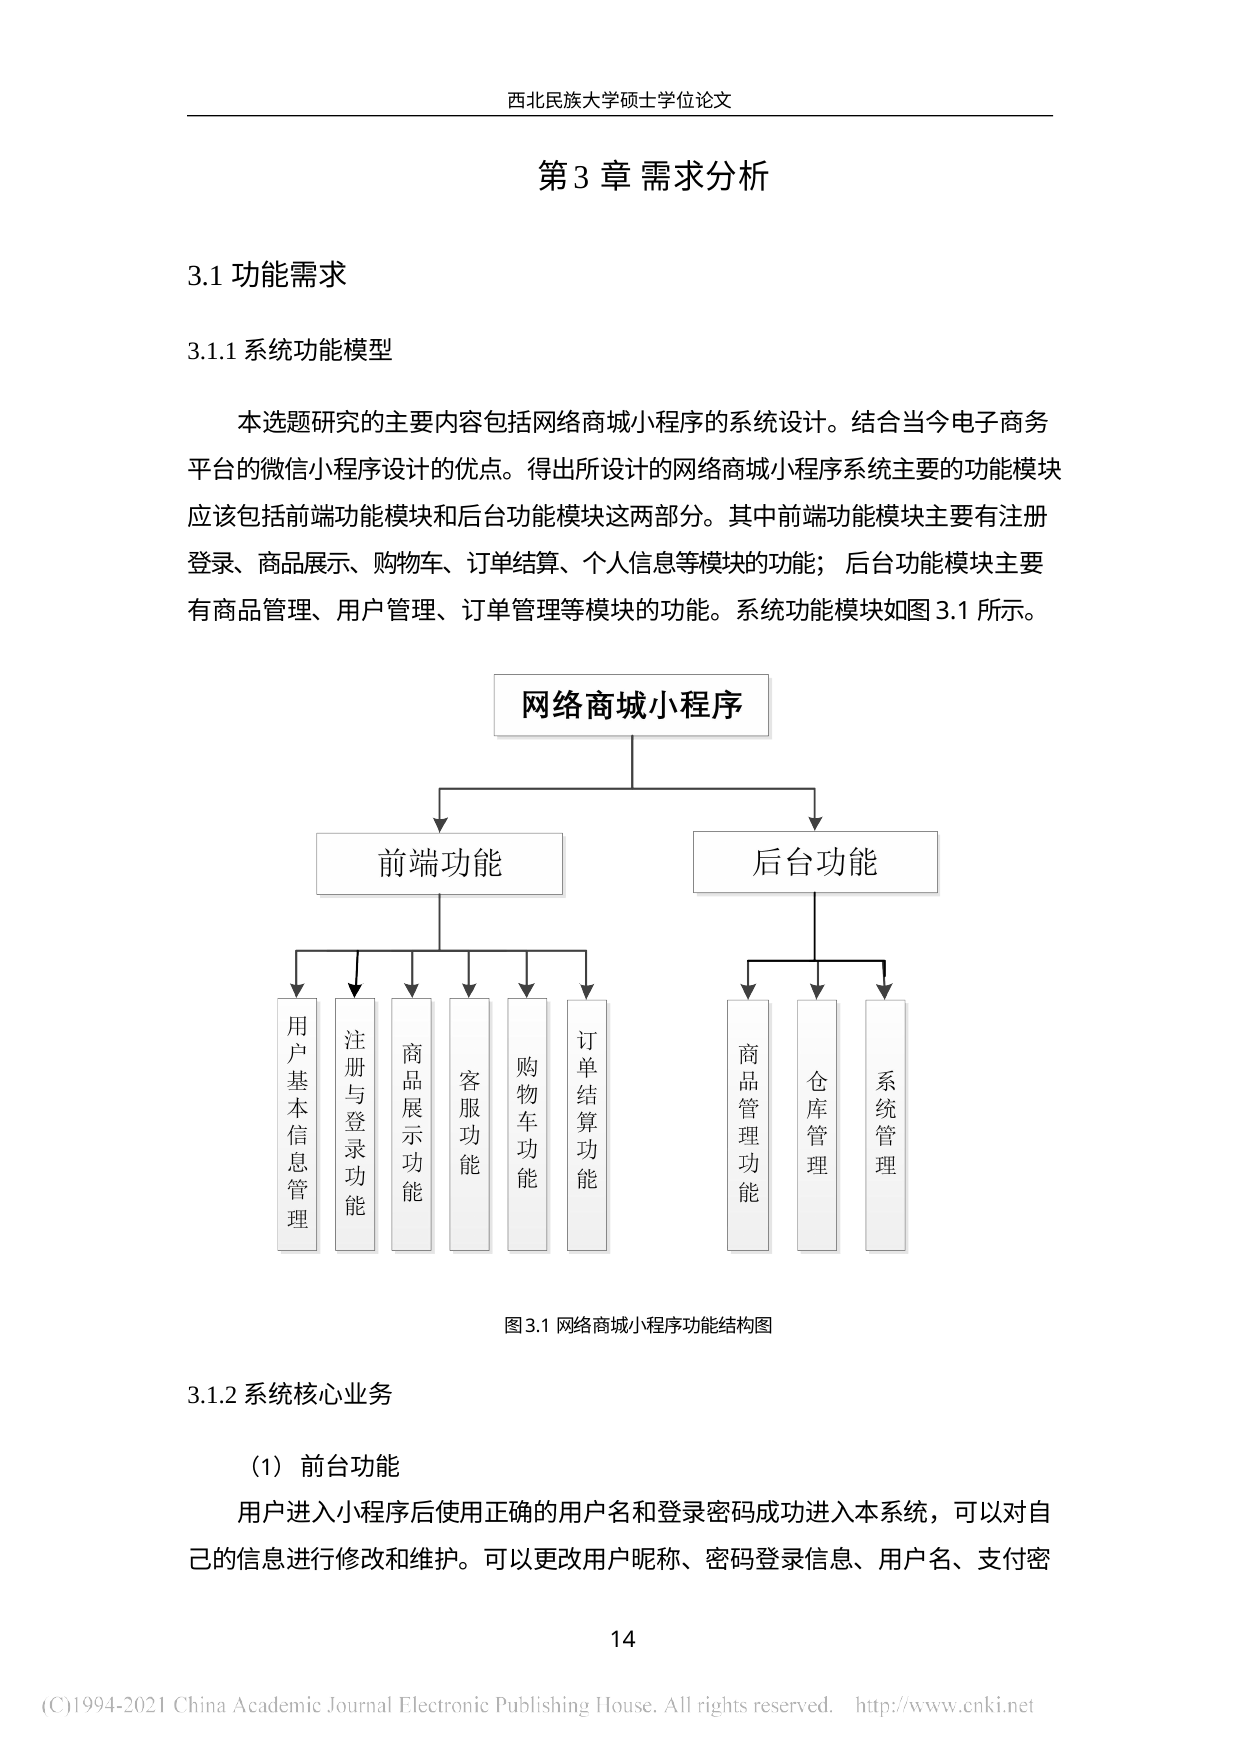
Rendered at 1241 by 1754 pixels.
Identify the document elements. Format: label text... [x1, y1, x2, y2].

list 系统功能模型 [187, 330, 1096, 366]
text 本选题研究的主要内容包括网络商城小程序的系统设计。结合当今电子商务平台的微信小程序设计的优点。得出所设计的网络商城小程序系统主要的功能模块应该包括前端功能模块和后台功能模块这两部分。其中前端功能模块主要有注册登录、商品展示、购物车、订单结算、个人信息等模块的功能； 后台功能模块主要有商品管理、用户管理、订单管理等模块的功能。系统功能模块如图 3.1 所示。 [187, 402, 1066, 627]
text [187, 1492, 1053, 1576]
picture [277, 674, 940, 1254]
list 系统核心业务 [187, 1374, 1096, 1411]
picture [855, 1696, 1034, 1717]
picture [42, 1696, 832, 1717]
subtitle 第 3 章 需求分析 [227, 150, 1079, 198]
subtitle 功能需求 [187, 251, 1096, 293]
text 图 3.1 网络商城小程序功能结构图 [198, 1311, 1079, 1338]
list 前台功能 [237, 1446, 1096, 1483]
